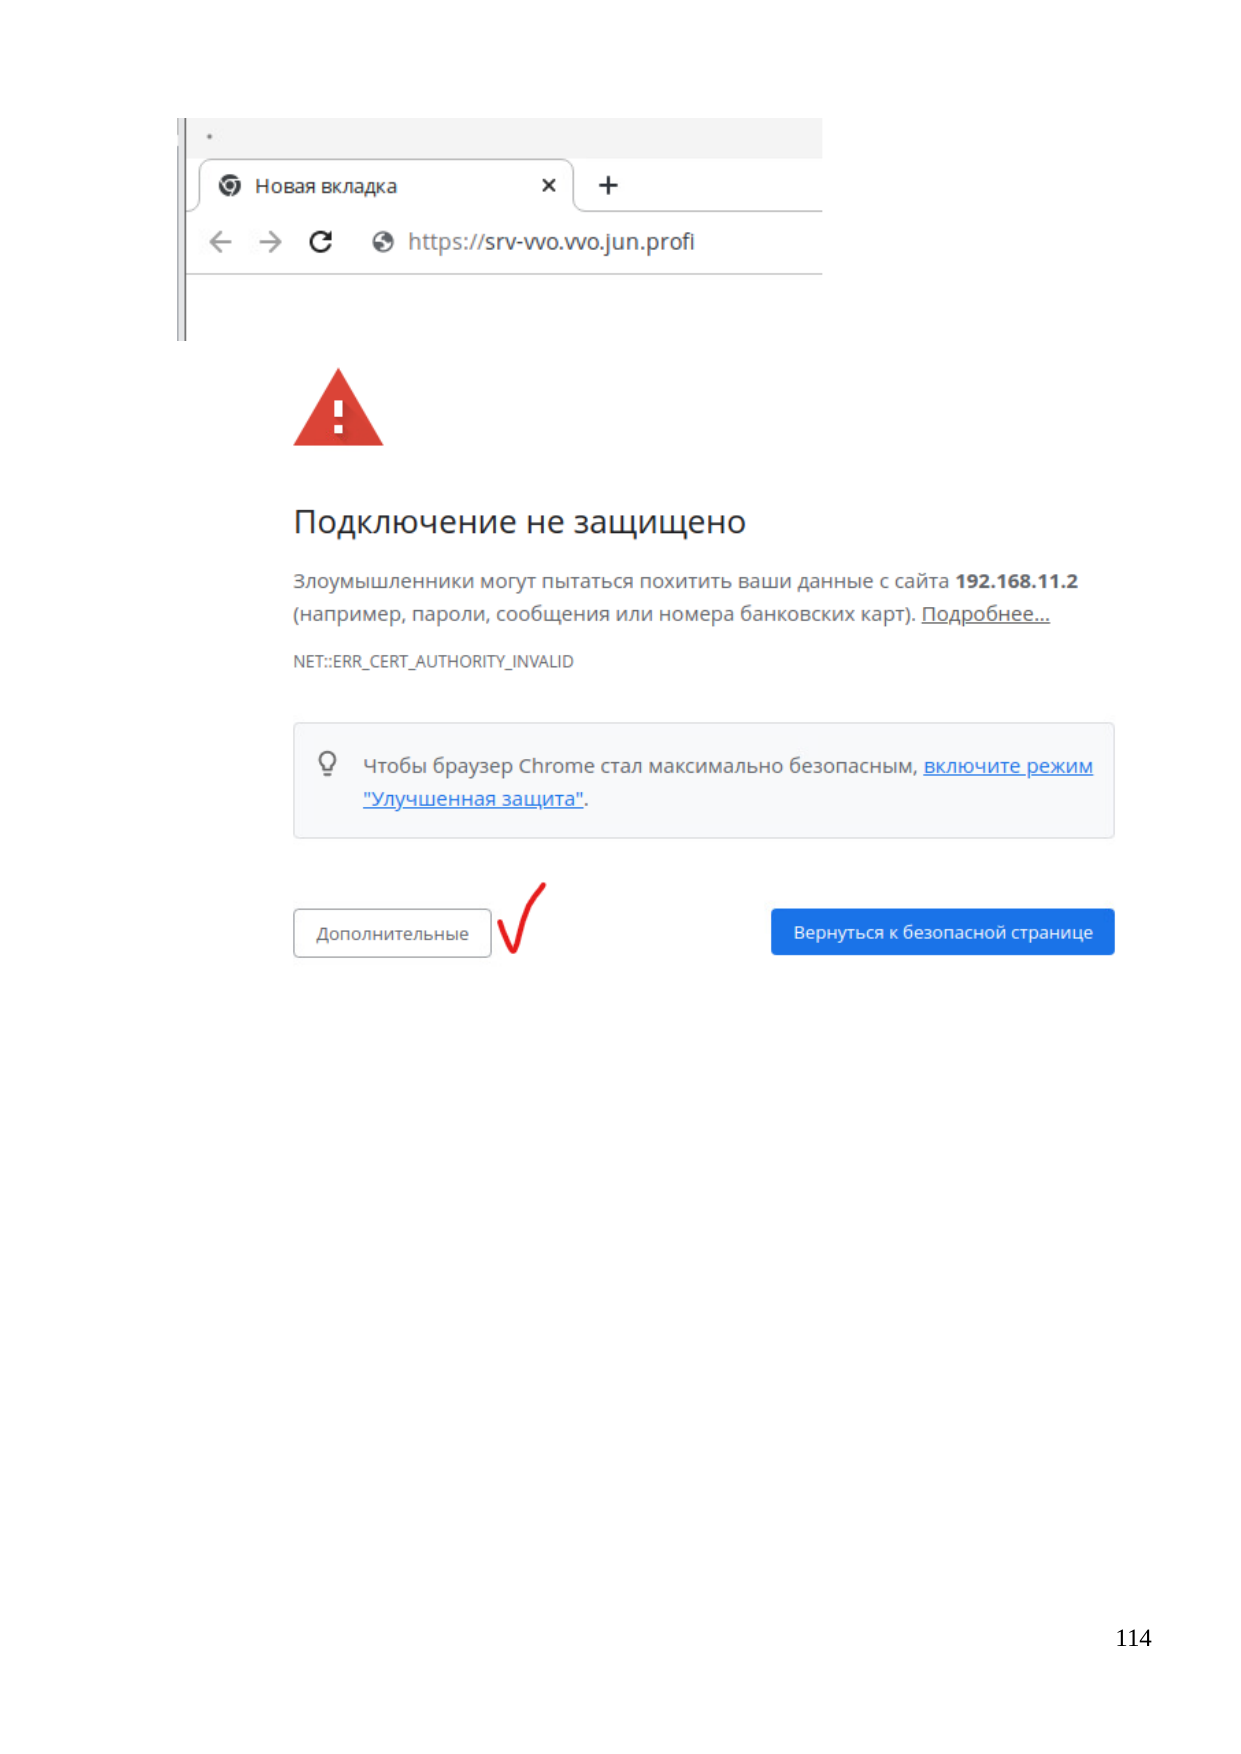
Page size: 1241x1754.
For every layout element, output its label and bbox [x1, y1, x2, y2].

picture [177, 118, 823, 341]
picture [177, 354, 1152, 995]
